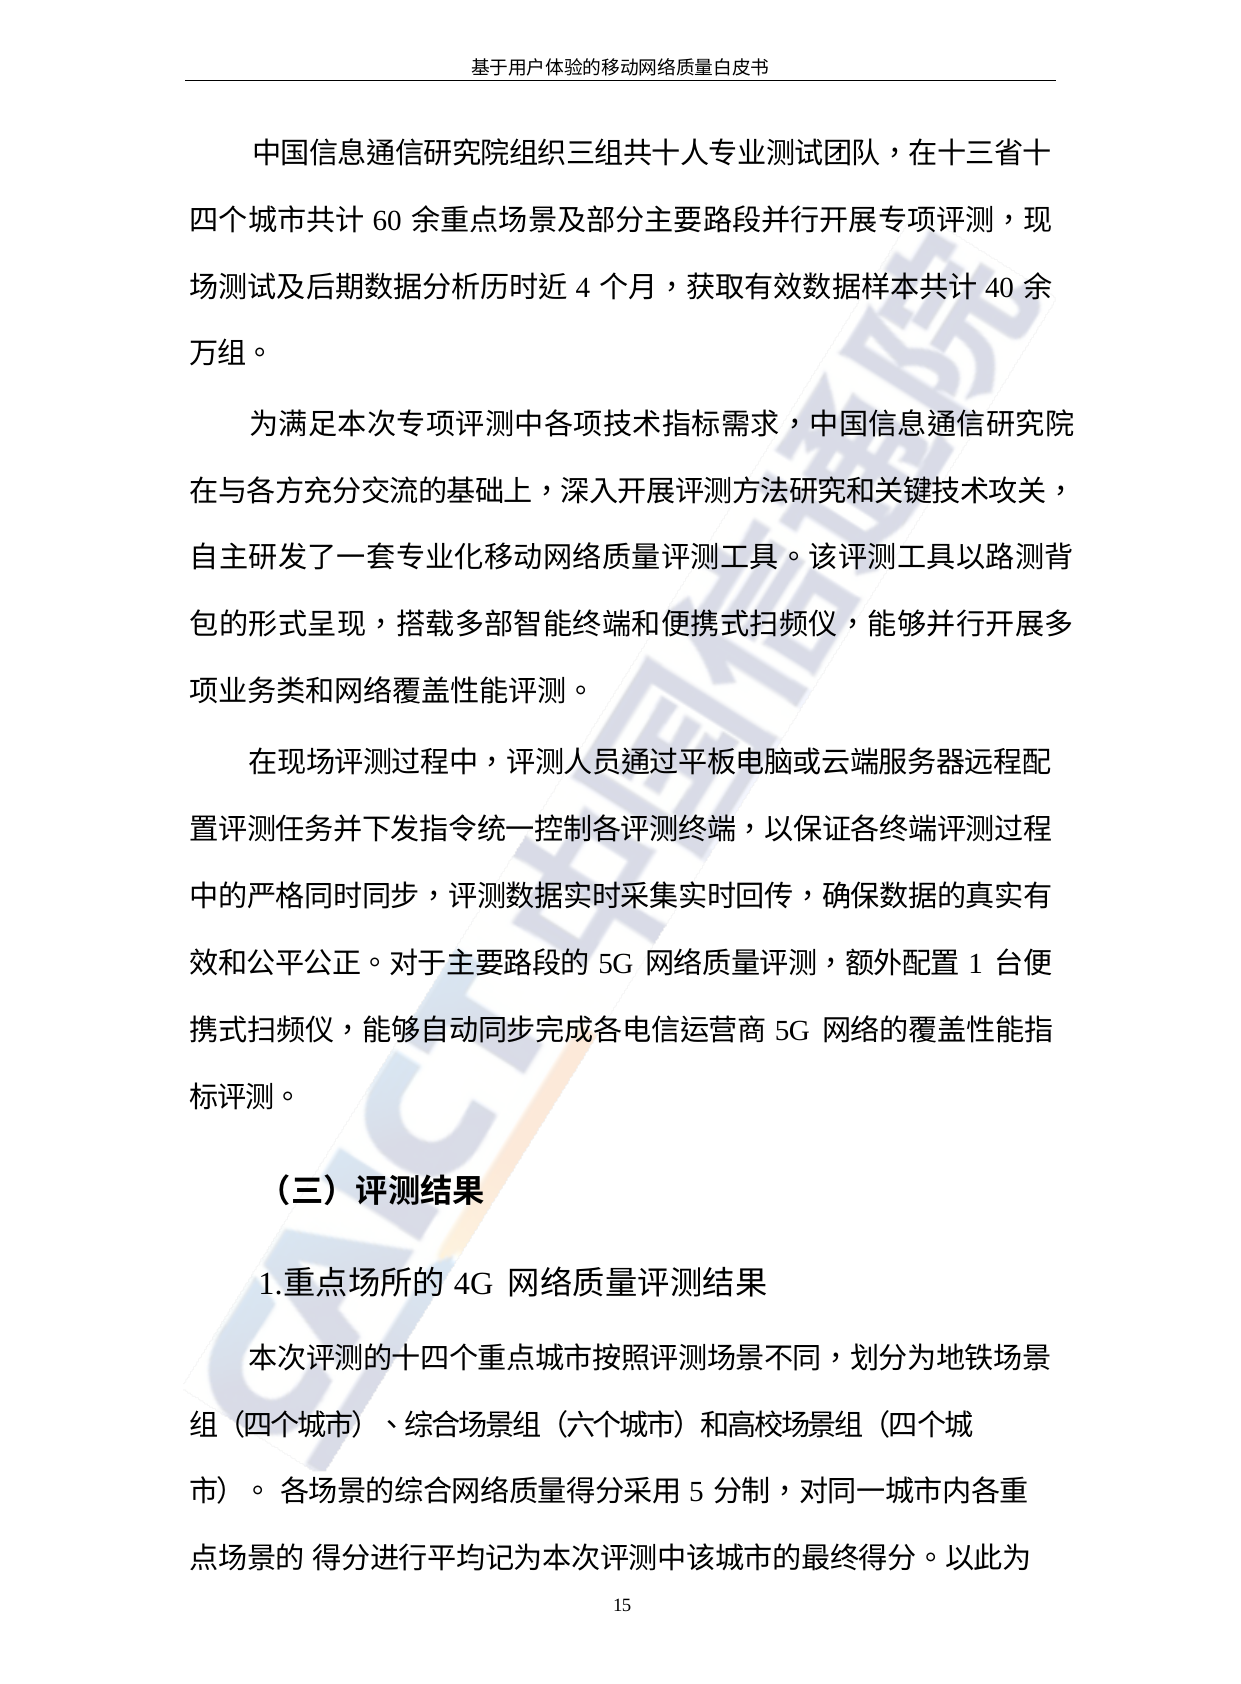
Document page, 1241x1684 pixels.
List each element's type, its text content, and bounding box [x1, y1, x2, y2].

text 1.重点场所的 4G 网络质量评测结果 [258, 1262, 1076, 1302]
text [189, 1337, 1053, 1577]
text 在现场评测过程中，评测人员通过平板电脑或云端服务器远程配 置评测任务并下发指令统一控制各评测终端，以保证各终端评测过程 中的严格同时同步，评测数据实时采集实时回传，确保数据的真实有 效和公平公正。对于主要路段的 5G 网络质量评测，额外配置 1 台便 携式扫频仪，能够自动同步完成各电信运营商 5G 网络的覆盖性能指 标评测。 [189, 741, 1053, 1116]
text （三）评测结果 [258, 1170, 1076, 1211]
text 中国信息通信研究院组织三组共十人专业测试团队，在十三省十 四个城市共计 60 余重点场景及部分主要路段并行开展专项评测，现 场测试及后期数据分析历时近 4 个月，获取有效数据样本共计 40 余 万组。 [189, 132, 1053, 372]
picture [183, 210, 1057, 1473]
text 为满足本次专项评测中各项技术指标需求，中国信息通信研究院 在与各方充分交流的基础上，深入开展评测方法研究和关键技术攻关， 自主研发了一套专业化移动网络质量评测工具。该评测工具以路测背 包的形式呈现，搭载多部智能终端和便携式扫频仪，能够并行开展多 项业务类和网络覆盖性能评测。 [189, 403, 1076, 710]
